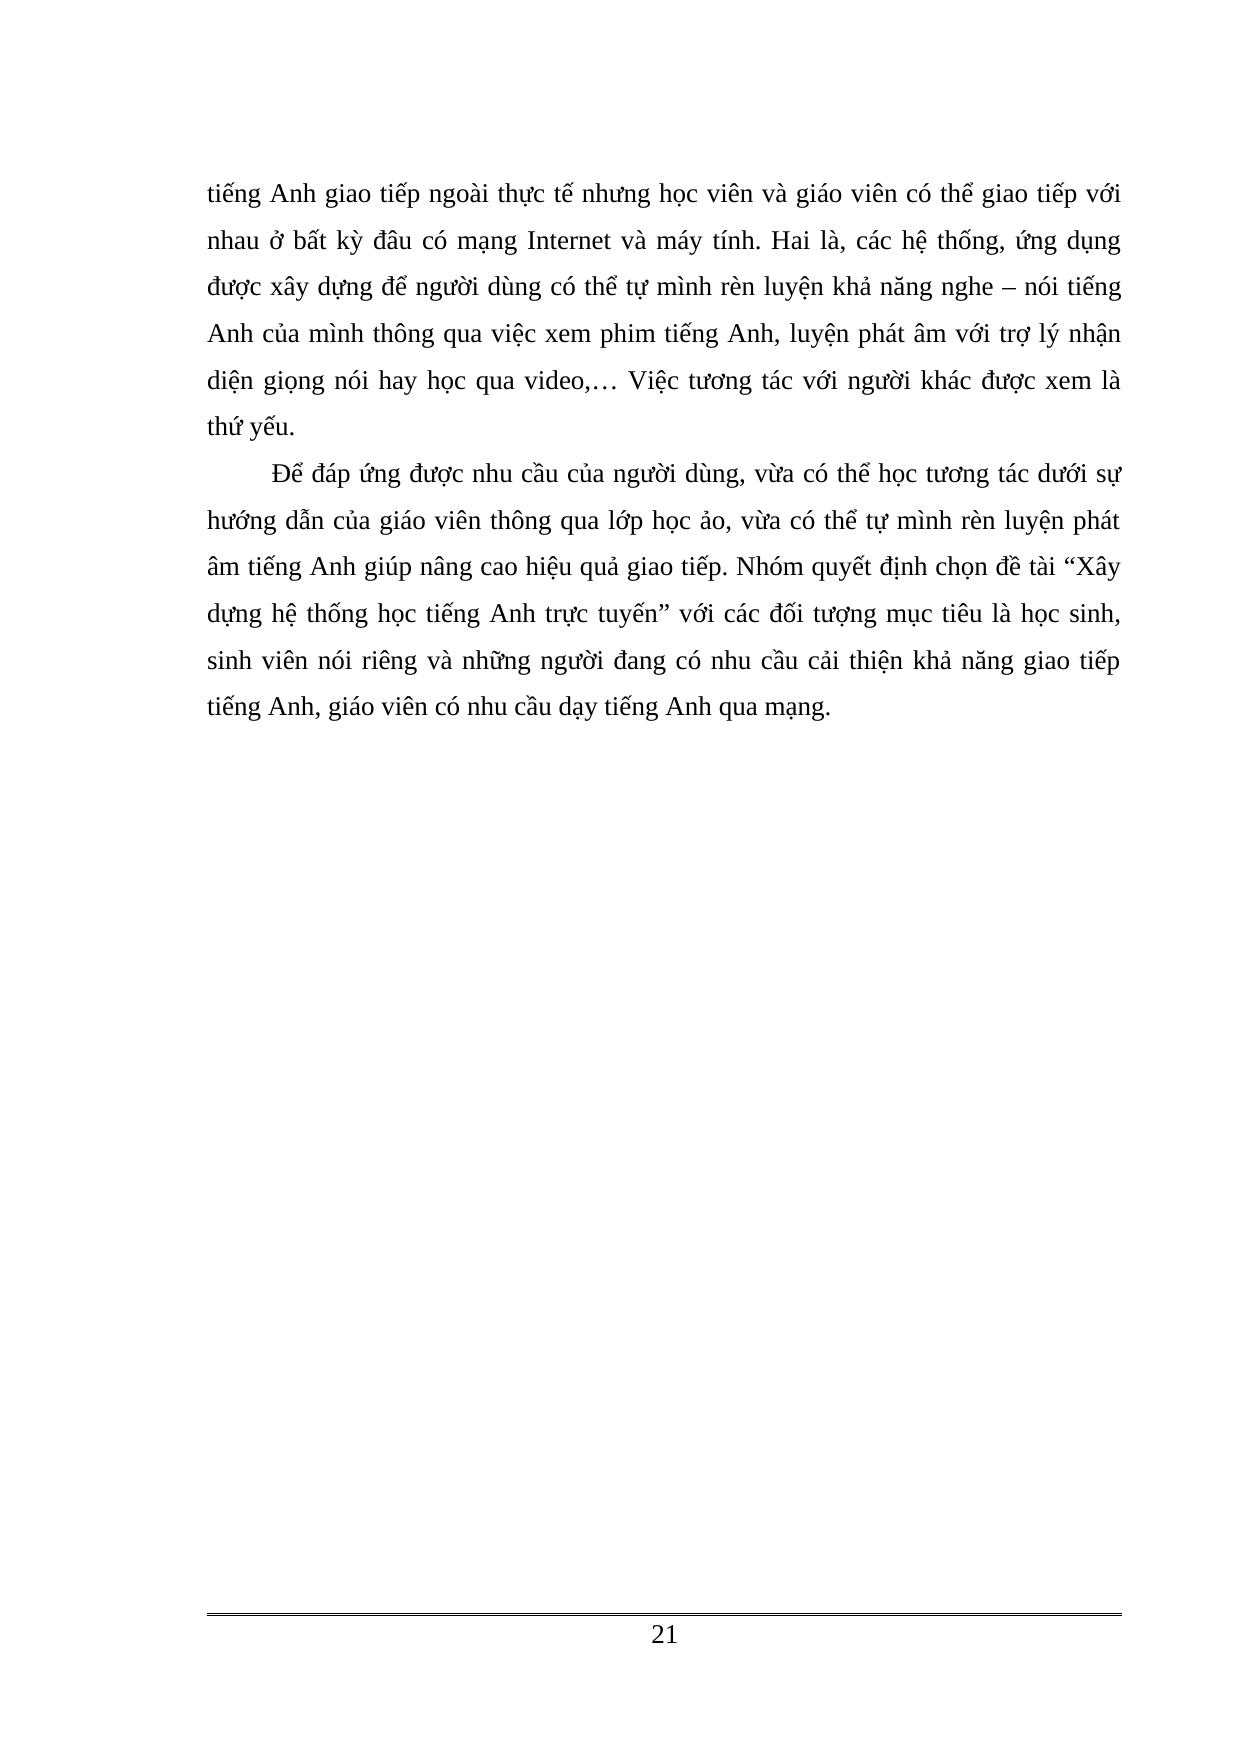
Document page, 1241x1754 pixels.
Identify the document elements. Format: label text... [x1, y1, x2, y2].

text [207, 177, 1122, 442]
text Để đáp ứng được nhu cầu của người dùng, vừa có thể học tương tác dưới sự hướng dẫn của giáo viên thông qua lớp học ảo, vừa có thể tự mình rèn luyện phát âm tiếng Anh giúp nâng cao hiệu quả giao tiếp. Nhóm quyết định chọn đề tài “Xây dựng hệ thống học tiếng Anh trực tuyến” với các đối tượng mục tiêu là học sinh, sinh viên nói riêng và những người đang có nhu cầu cải thiện khả năng giao tiếp tiếng Anh, giáo viên có nhu cầu dạy tiếng Anh qua mạng. [207, 457, 1122, 722]
